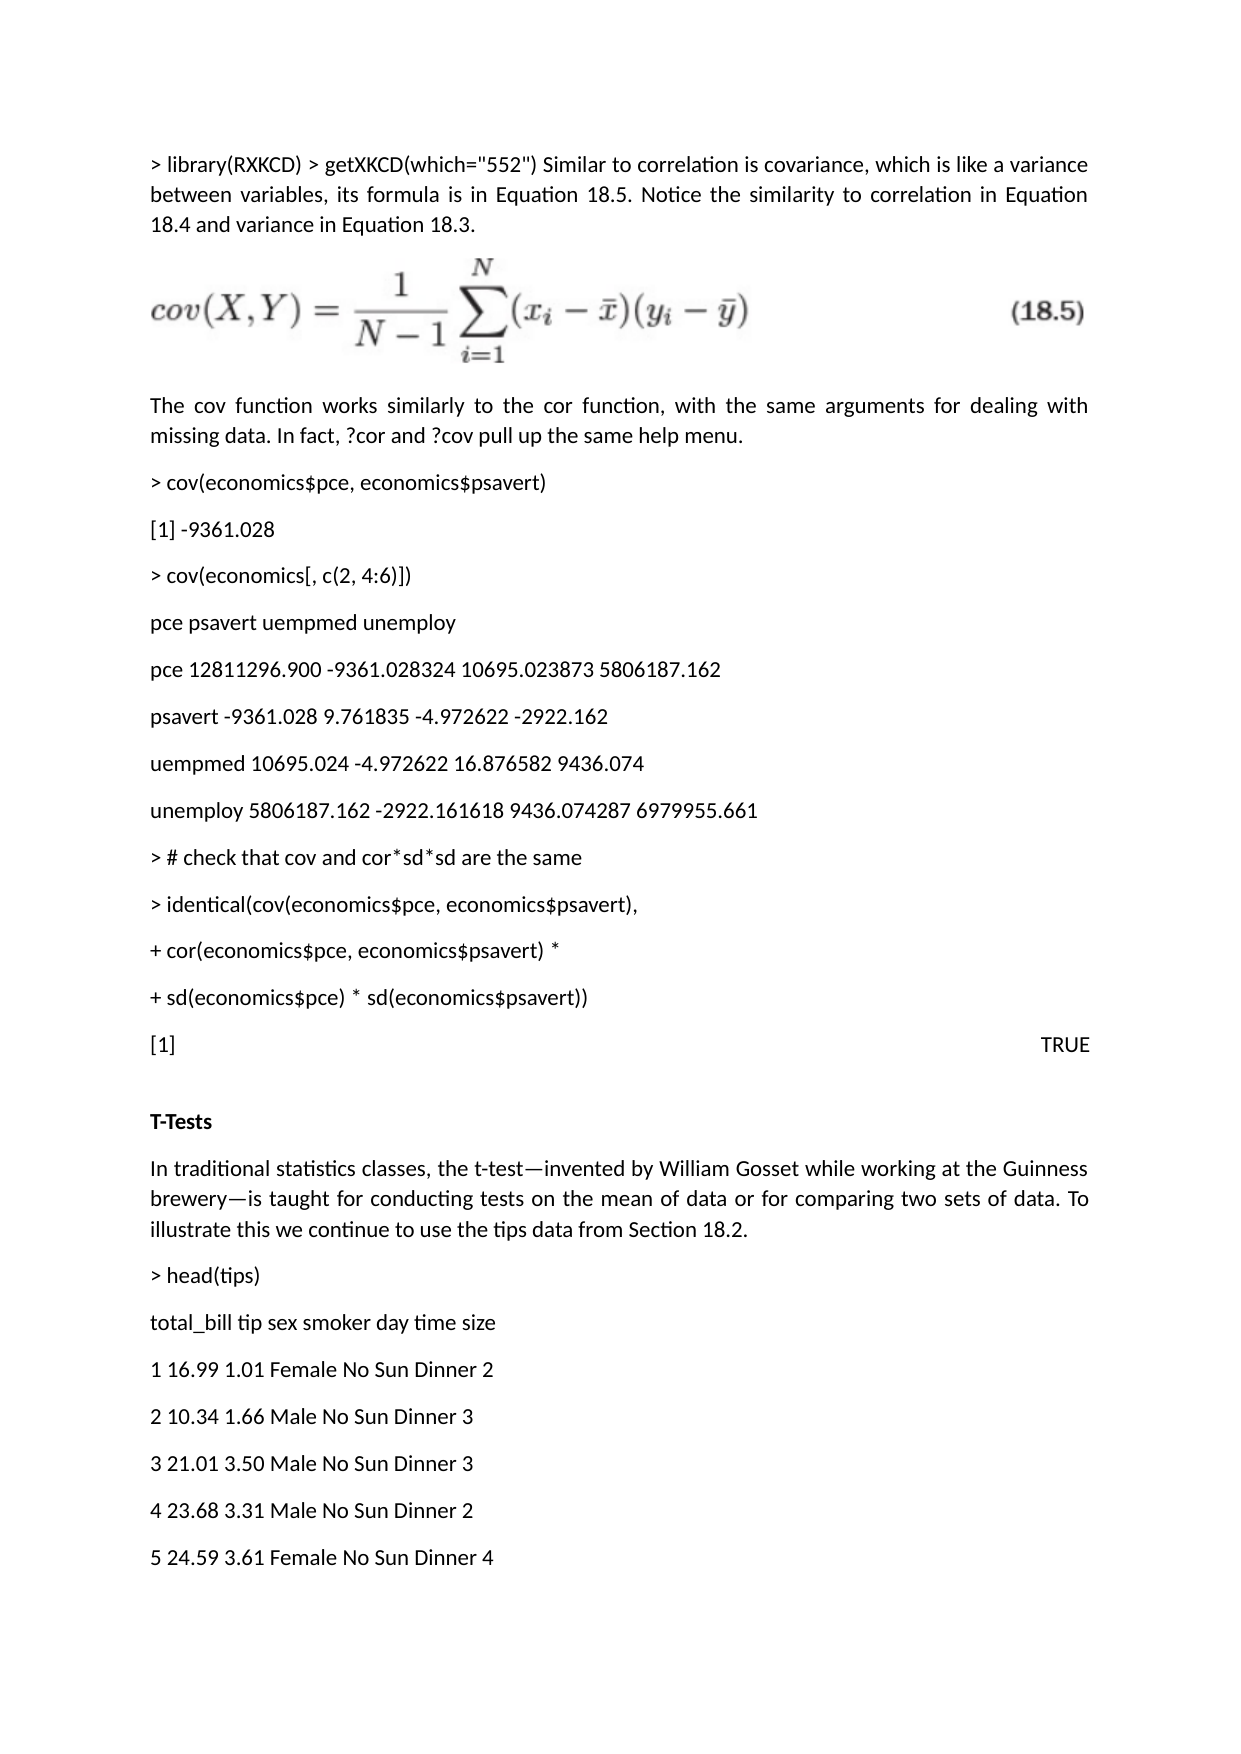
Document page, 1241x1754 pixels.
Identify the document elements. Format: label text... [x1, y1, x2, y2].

text > cov(economics$pce, economics$psavert) [150, 468, 1090, 496]
text total_bill tip sex smoker day time size [150, 1308, 1090, 1336]
text [1] TRUE [150, 1030, 1090, 1088]
text [1] -9361.028 [150, 515, 1090, 543]
text 1 16.99 1.01 Female No Sun Dinner 2 [150, 1355, 1090, 1383]
text T-Tests [150, 1107, 1090, 1135]
text 5 24.59 3.61 Female No Sun Dinner 4 [150, 1543, 1090, 1571]
text > library(RXKCD) > getXKCD(which="552") Similar to correlation is covariance, which is like a variance between variables, its formula is in Equation 18.5. Notice the similarity to correlation in Equation 18.4 and variance in Equation 18.3. [150, 150, 1090, 238]
text The cov function works similarly to the cor function, with the same arguments for dealing with missing data. In fact, ?cor and ?cov pull up the same help menu. [150, 391, 1090, 449]
picture [150, 257, 1091, 372]
text 4 23.68 3.31 Male No Sun Dinner 2 [150, 1496, 1090, 1524]
text > identical(cov(economics$pce, economics$psavert), [150, 890, 1090, 918]
text > head(tips) [150, 1262, 1090, 1289]
text 2 10.34 1.66 Male No Sun Dinner 3 [150, 1402, 1090, 1430]
text pce 12811296.900 -9361.028324 10695.023873 5806187.162 [150, 655, 1090, 683]
text pce psavert uempmed unemploy [150, 608, 1090, 636]
text 3 21.01 3.50 Male No Sun Dinner 3 [150, 1449, 1090, 1477]
text In traditional statistics classes, the t-test—invented by William Gosset while working at the Guinness brewery—is taught for conducting tests on the mean of data or for comparing two sets of data. To illustrate this we continue to use the tips data from Section 18.2. [150, 1154, 1090, 1243]
text uempmed 10695.024 -4.972622 16.876582 9436.074 [150, 749, 1090, 777]
text > # check that cov and cor*sd*sd are the same [150, 843, 1090, 871]
text + cor(economics$pce, economics$psavert) * [150, 937, 1090, 964]
text psavert -9361.028 9.761835 -4.972622 -2922.162 [150, 702, 1090, 730]
text + sd(economics$pce) * sd(economics$psavert)) [150, 983, 1090, 1011]
text > cov(economics[, c(2, 4:6)]) [150, 562, 1090, 589]
text unemploy 5806187.162 -2922.161618 9436.074287 6979955.661 [150, 796, 1090, 824]
